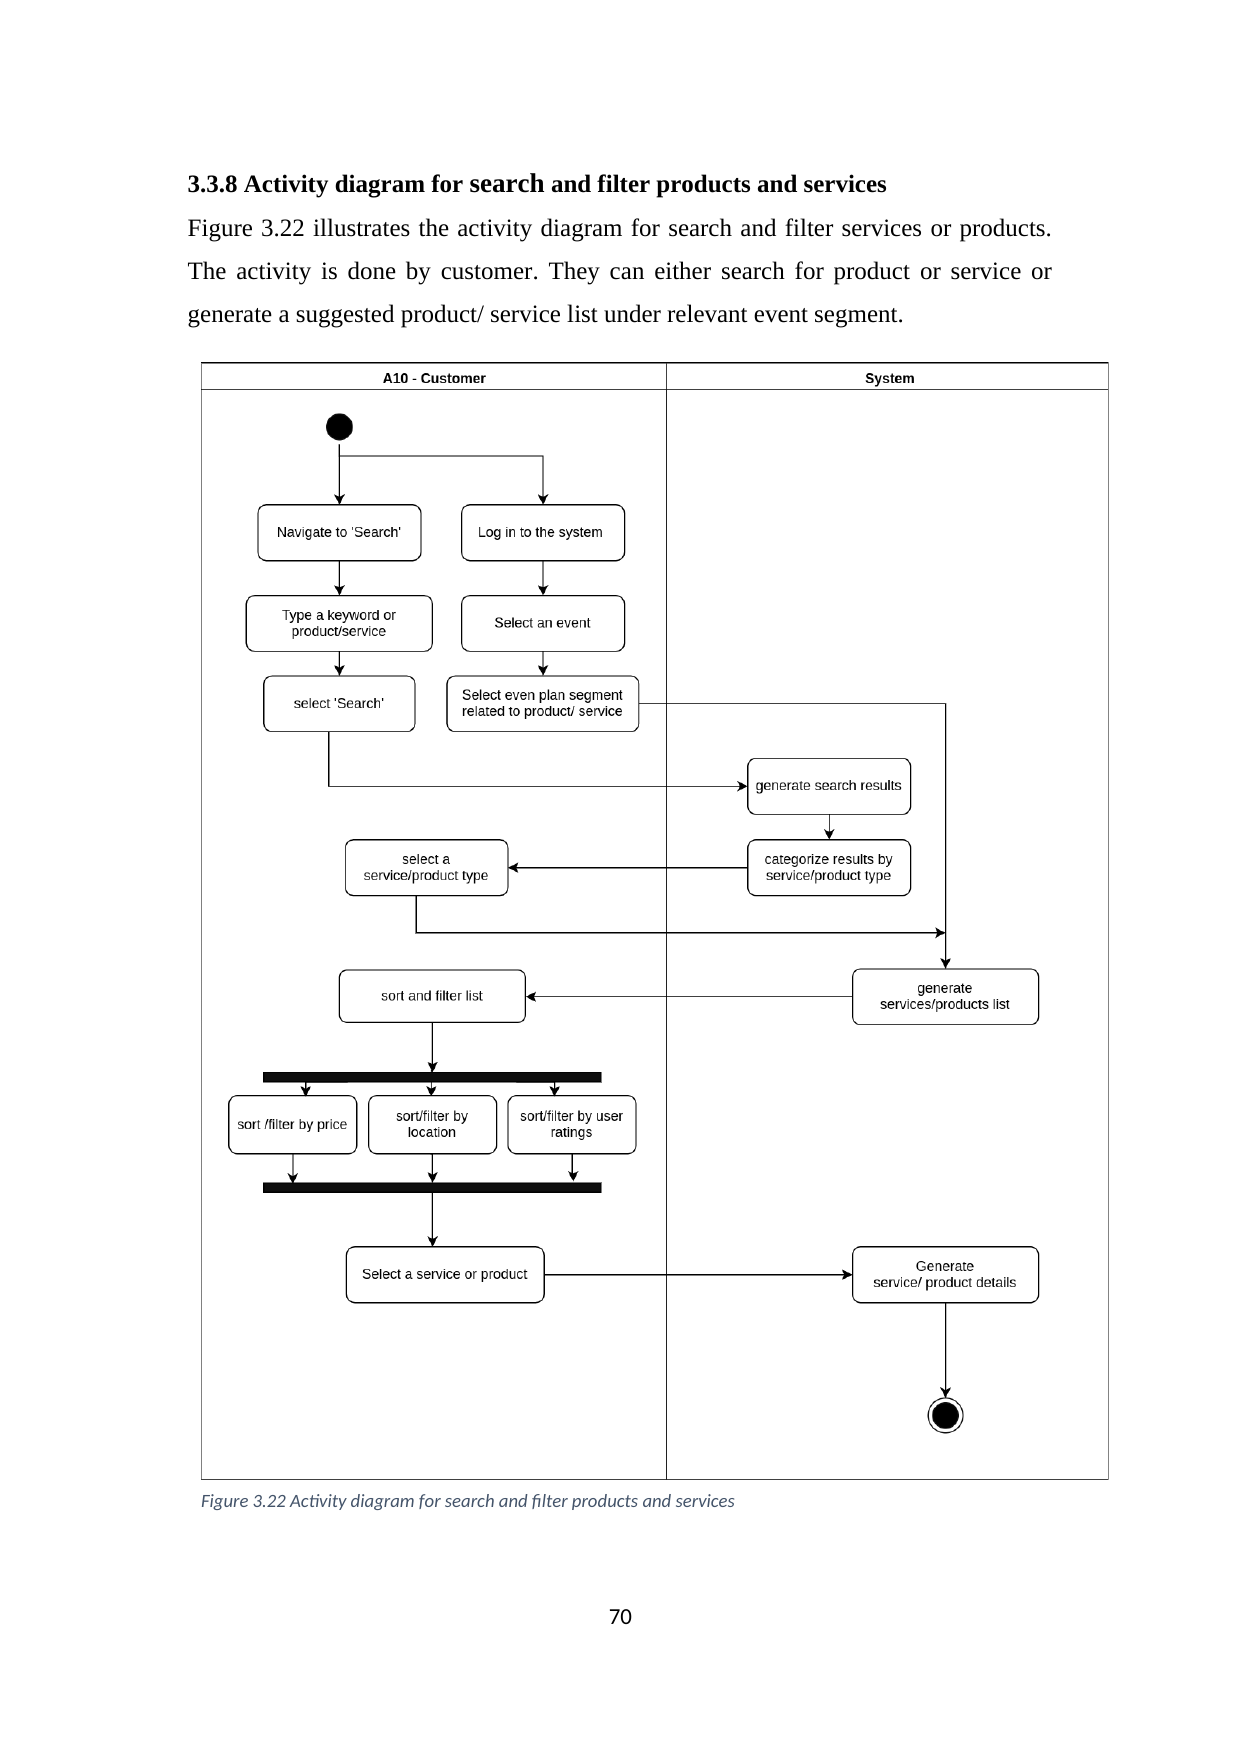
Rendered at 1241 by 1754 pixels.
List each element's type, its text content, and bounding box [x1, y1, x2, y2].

picture [201, 362, 1109, 1480]
text Figure 3.22 illustrates the activity diagram for search and filter services or products. The activity is done by customer. They can either search for product or service or generate a suggested product/ service list under relevant event segment. [187, 213, 1053, 328]
subtitle 3.3.8 Activity diagram for search and filter products and services [187, 167, 1053, 198]
